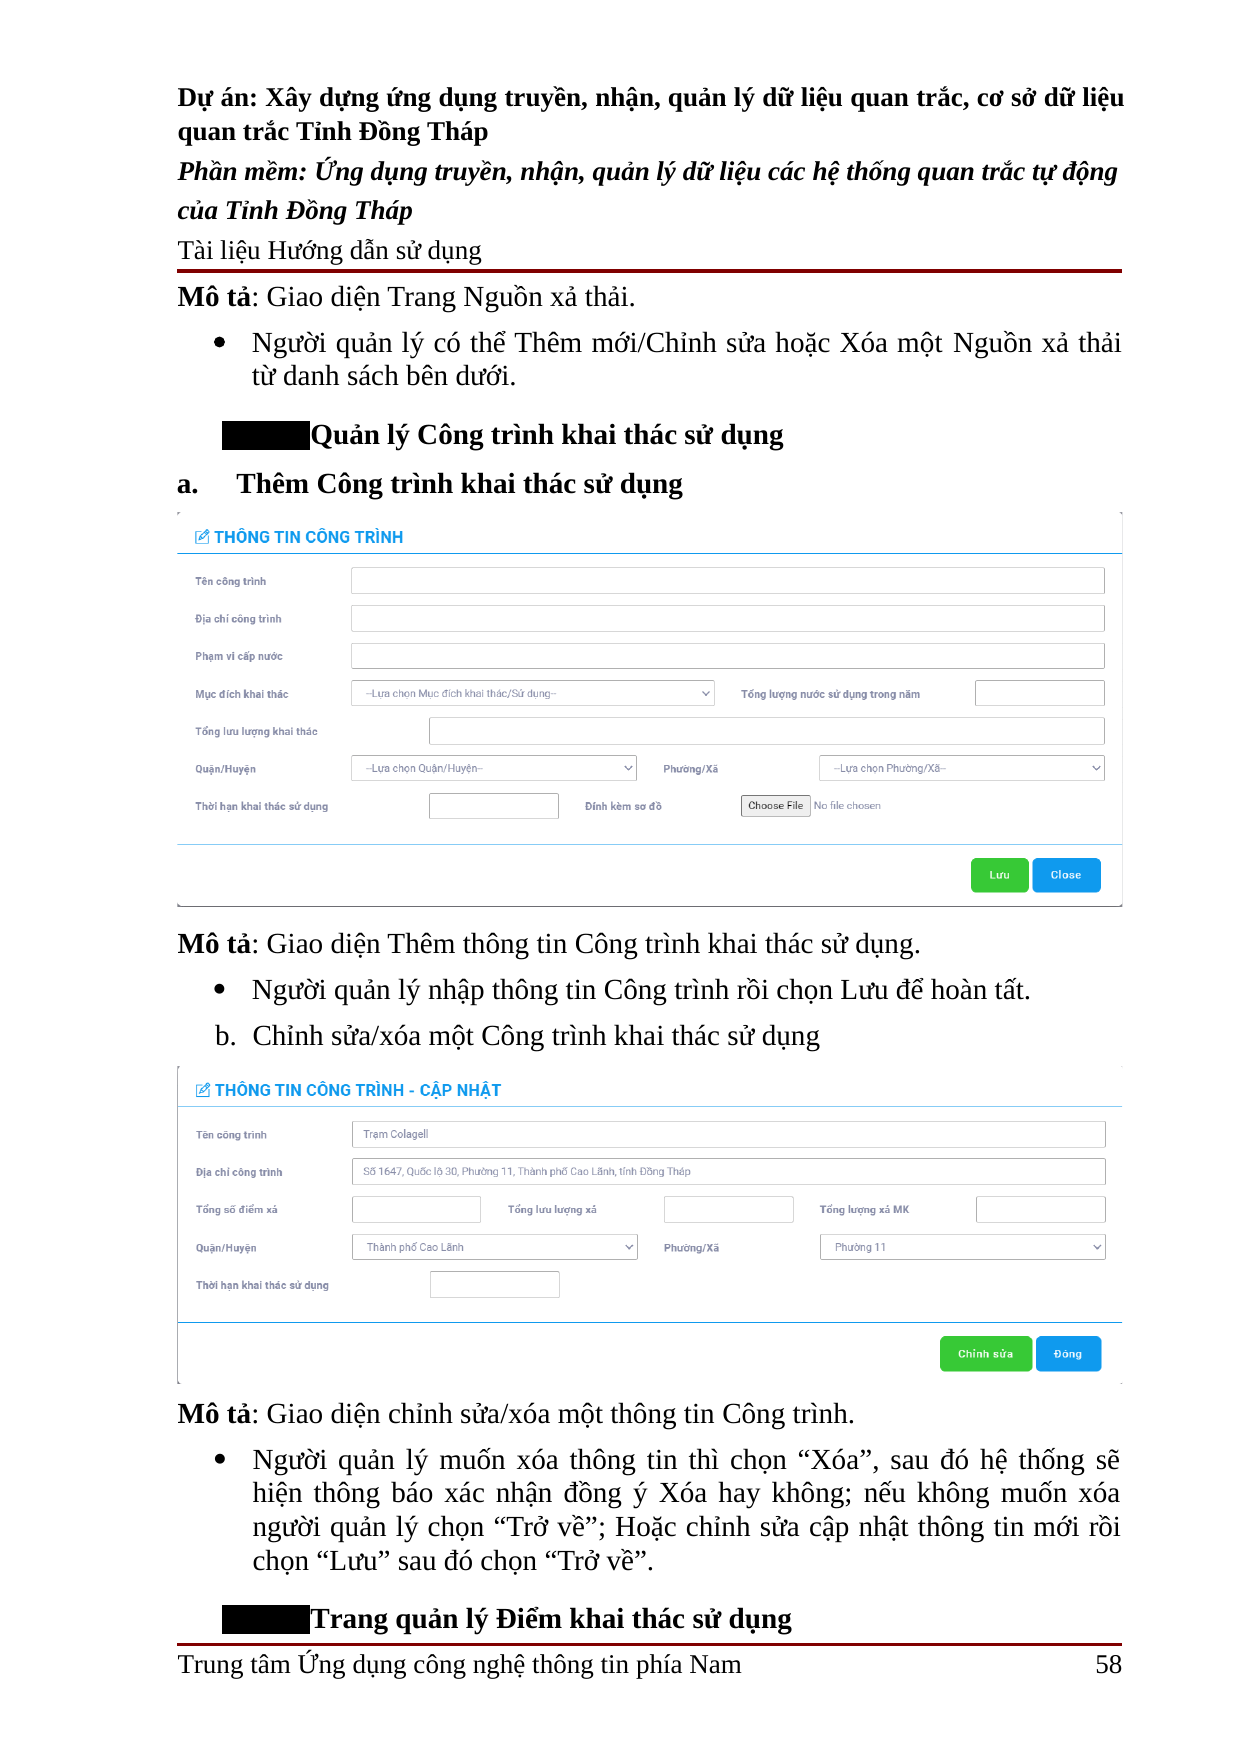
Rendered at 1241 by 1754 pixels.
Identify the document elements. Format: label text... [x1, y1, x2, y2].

picture [177, 512, 1123, 907]
text Mô tả: Giao diện chỉnh sửa/xóa một thông tin Công trình. [177, 1396, 1122, 1429]
subtitle Trang quản lý Điểm khai thác sử dụng [222, 1601, 1122, 1635]
text Mô tả: Giao diện Trang Nguồn xả thải. [177, 279, 1122, 312]
list Người quản lý muốn xóa thông tin thì chọn “Xóa”, sau đó hệ thống sẽ hiện thông báo xác nhận đồng ý Xóa hay không; nếu không muốn xóa người quản lý chọn “Trở về”; Hoặc chỉnh sửa cập nhật thông tin mới rồi chọn “Lưu” sau đó chọn “Trở về”. [215, 1442, 1122, 1576]
picture [177, 1066, 1123, 1384]
list Người quản lý nhập thông tin Công trình rồi chọn Lưu để hoàn tất. [214, 972, 1122, 1005]
list Người quản lý có thể Thêm mới/Chỉnh sửa hoặc Xóa một Nguồn xả thải từ danh sách bên dưới. [214, 325, 1122, 392]
subtitle Thêm Công trình khai thác sử dụng [177, 466, 1122, 499]
text Mô tả: Giao diện Thêm thông tin Công trình khai thác sử dụng. [177, 926, 1122, 959]
subtitle Quản lý Công trình khai thác sử dụng [222, 417, 1122, 451]
subtitle Chỉnh sửa/xóa một Công trình khai thác sử dụng [215, 1018, 1122, 1051]
